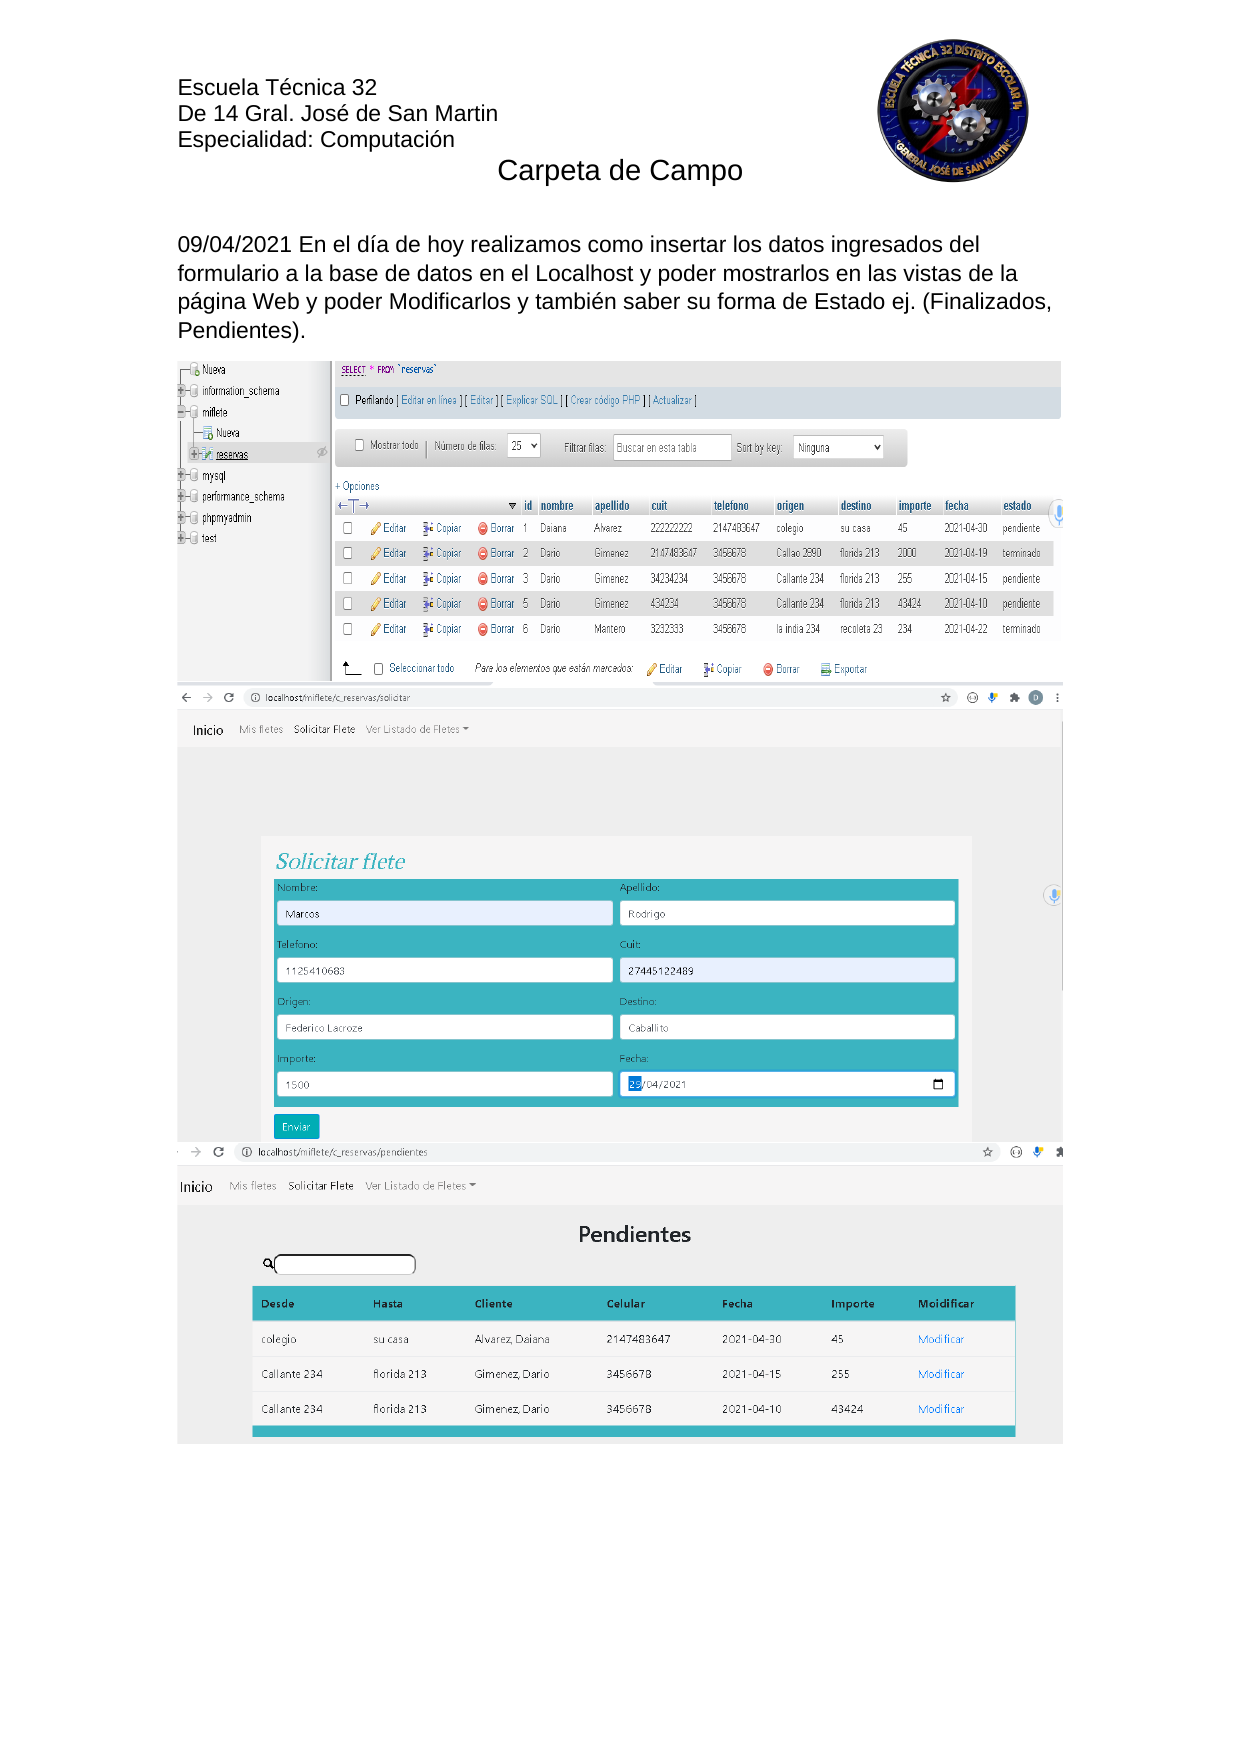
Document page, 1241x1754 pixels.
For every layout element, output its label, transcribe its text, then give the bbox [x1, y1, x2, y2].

picture [873, 34, 1037, 189]
text 09/04/2021 En el día de hoy realizamos como insertar los datos ingresados del formulario a la base de datos en el Localhost y poder mostrarlos en las vistas de la página Web y poder Modificarlos y también saber su forma de Estado ej. (Finalizados, Pendientes). [177, 231, 1063, 343]
picture [177, 1143, 1063, 1444]
picture [177, 361, 1063, 681]
picture [177, 682, 1063, 1142]
